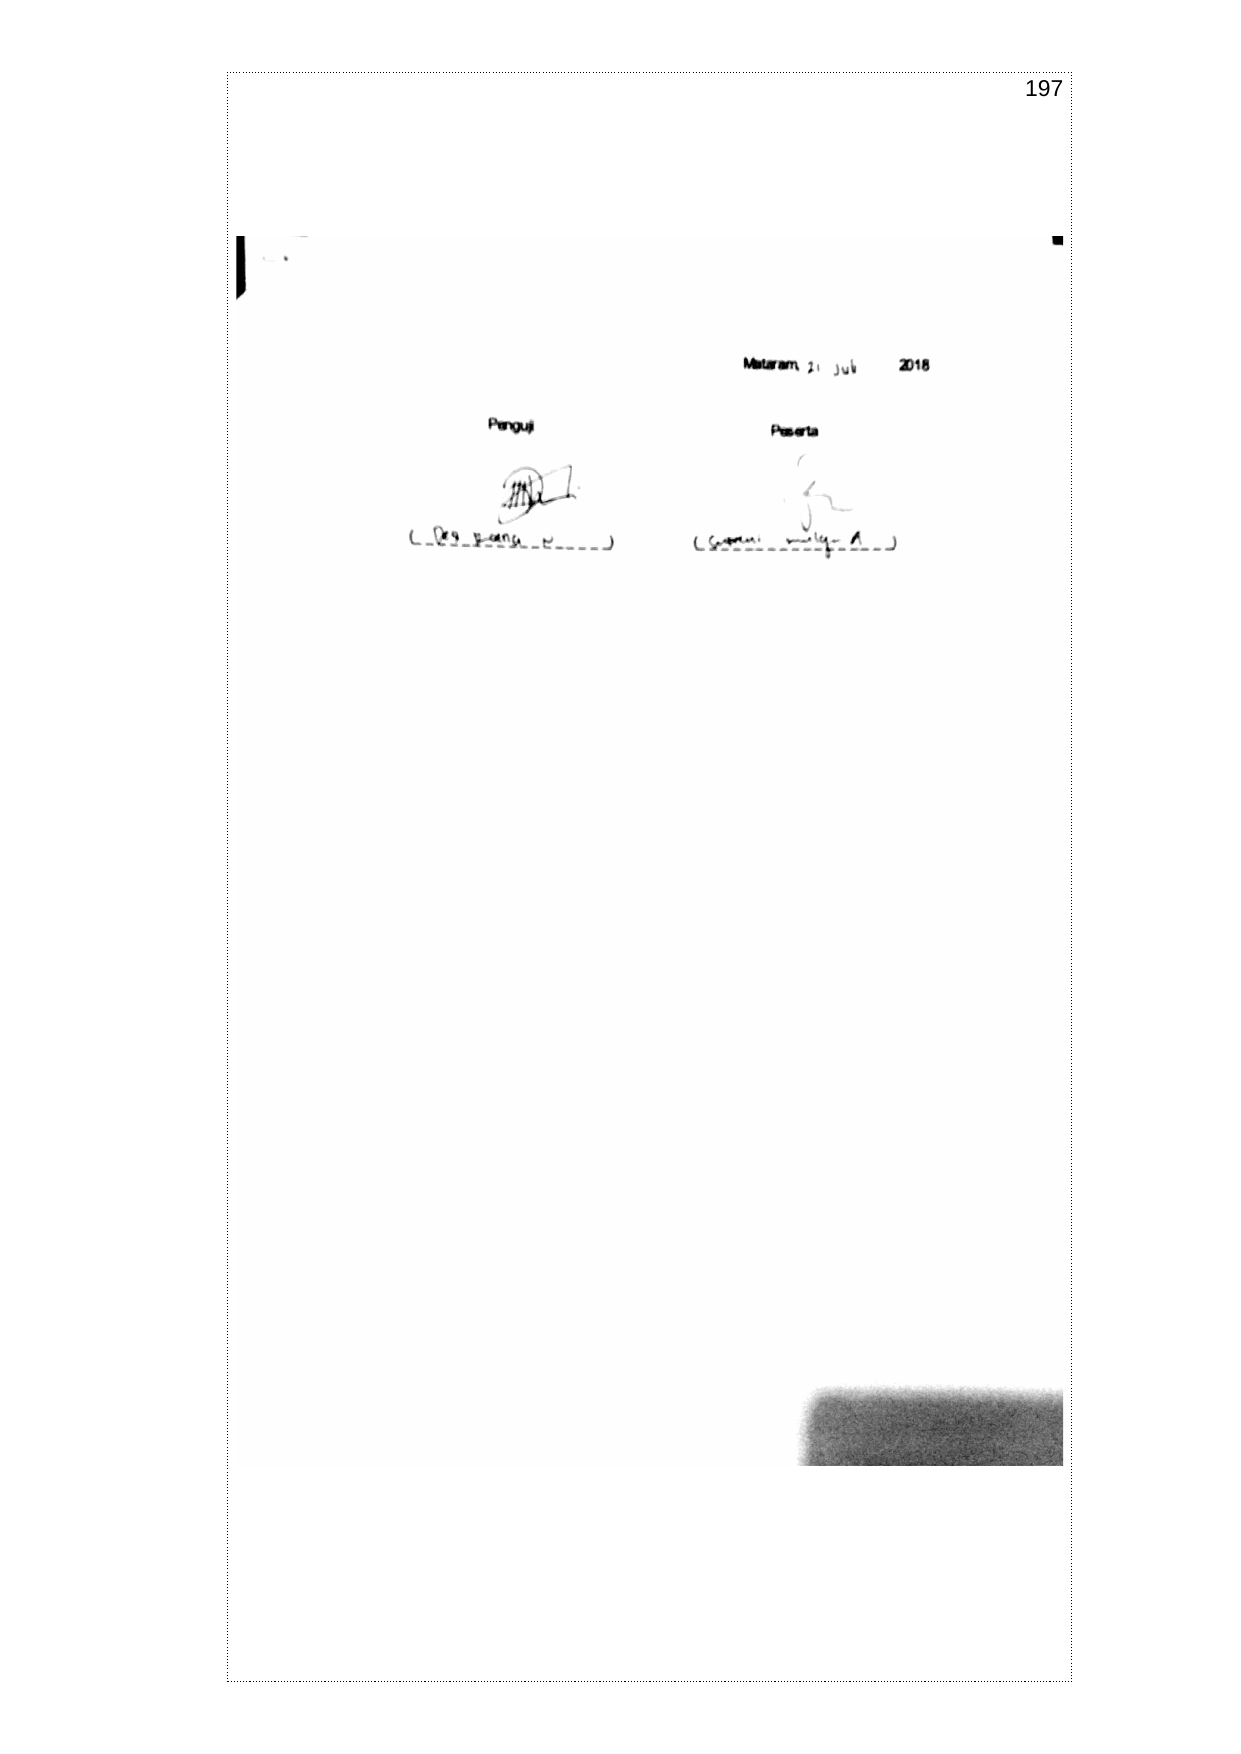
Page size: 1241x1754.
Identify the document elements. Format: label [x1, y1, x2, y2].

picture [236, 236, 1064, 1466]
